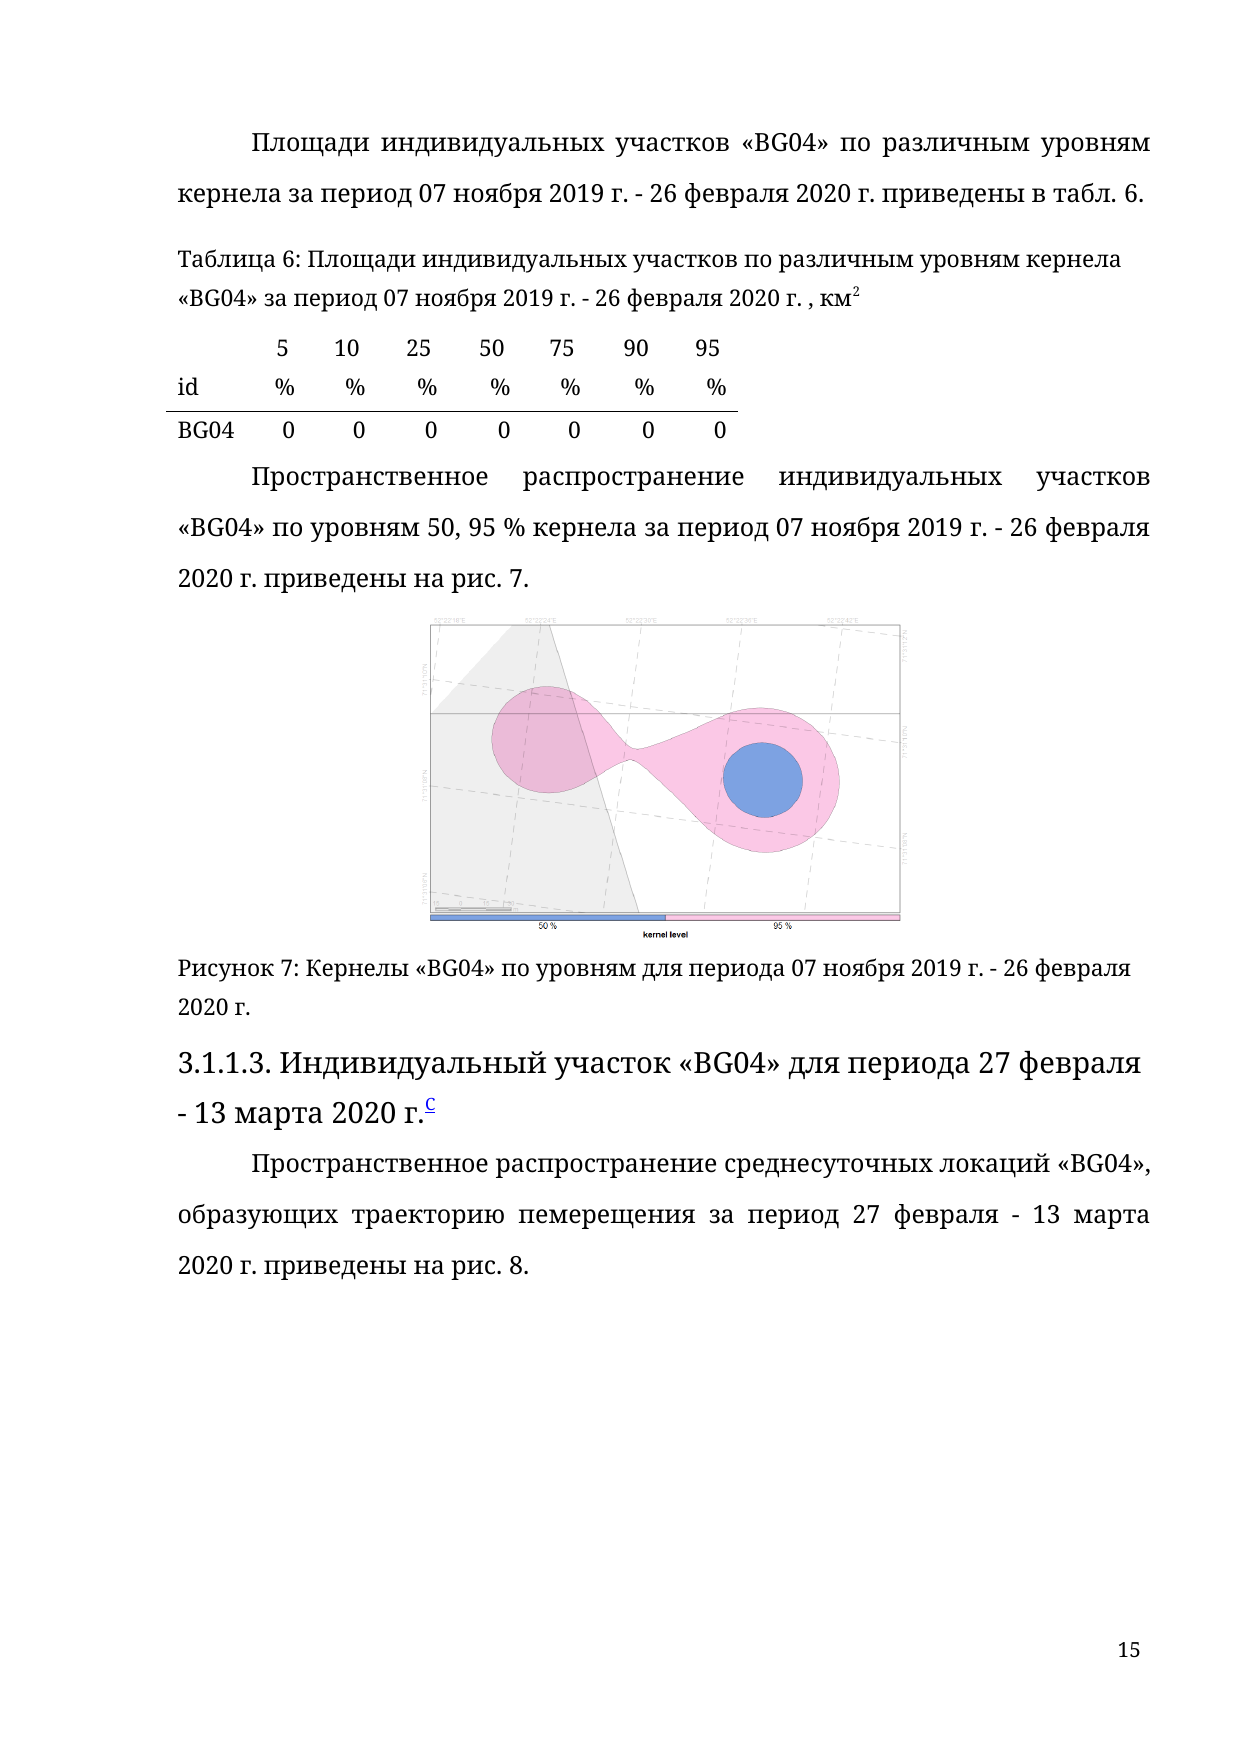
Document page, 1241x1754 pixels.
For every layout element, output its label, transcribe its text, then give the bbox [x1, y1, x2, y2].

subtitle Индивидуальный участок «BG04» для периода 27 февраля - 13 марта 2020 г.C [177, 1042, 1152, 1132]
table_cell 0 [592, 412, 666, 454]
table_header 10 % [306, 330, 377, 411]
table_header id [166, 330, 247, 411]
table_cell 0 [522, 412, 592, 454]
table_cell 0 [666, 412, 738, 454]
text Рисунок 7: Кернелы «BG04» по уровням для периода 07 ноября 2019 г. - 26 февраля 2020 г. [177, 952, 1152, 1022]
text Таблица 6: Площади индивидуальных участков по различным уровням кернела «BG04» за период 07 ноября 2019 г. - 26 февраля 2020 г. , км2 [177, 243, 1152, 313]
table_header 50 % [449, 330, 522, 411]
text Пространственное распространение среднесуточных локаций «BG04», образующих траекторию пемерещения за период 27 февраля - 13 марта 2020 г. приведены на рис. 8. [177, 1146, 1152, 1282]
table_cell BG04 [166, 412, 247, 454]
table_header 5 % [247, 330, 306, 411]
table_header 75 % [522, 330, 592, 411]
table_cell 0 [306, 412, 377, 454]
table_cell 0 [247, 412, 306, 454]
table_header 25 % [377, 330, 448, 411]
table_cell 0 [377, 412, 448, 454]
table_cell 0 [449, 412, 522, 454]
picture [419, 615, 910, 940]
text Пространственное распространение индивидуальных участков «BG04» по уровням 50, 95 % кернела за период 07 ноября 2019 г. - 26 февраля 2020 г. приведены на рис. 7. [177, 458, 1152, 594]
table_header 90 % [592, 330, 666, 411]
table_header 95 % [666, 330, 738, 411]
text Площади индивидуальных участков «BG04» по различным уровням кернела за период 07 ноября 2019 г. - 26 февраля 2020 г. приведены в табл. 6. [177, 124, 1152, 209]
